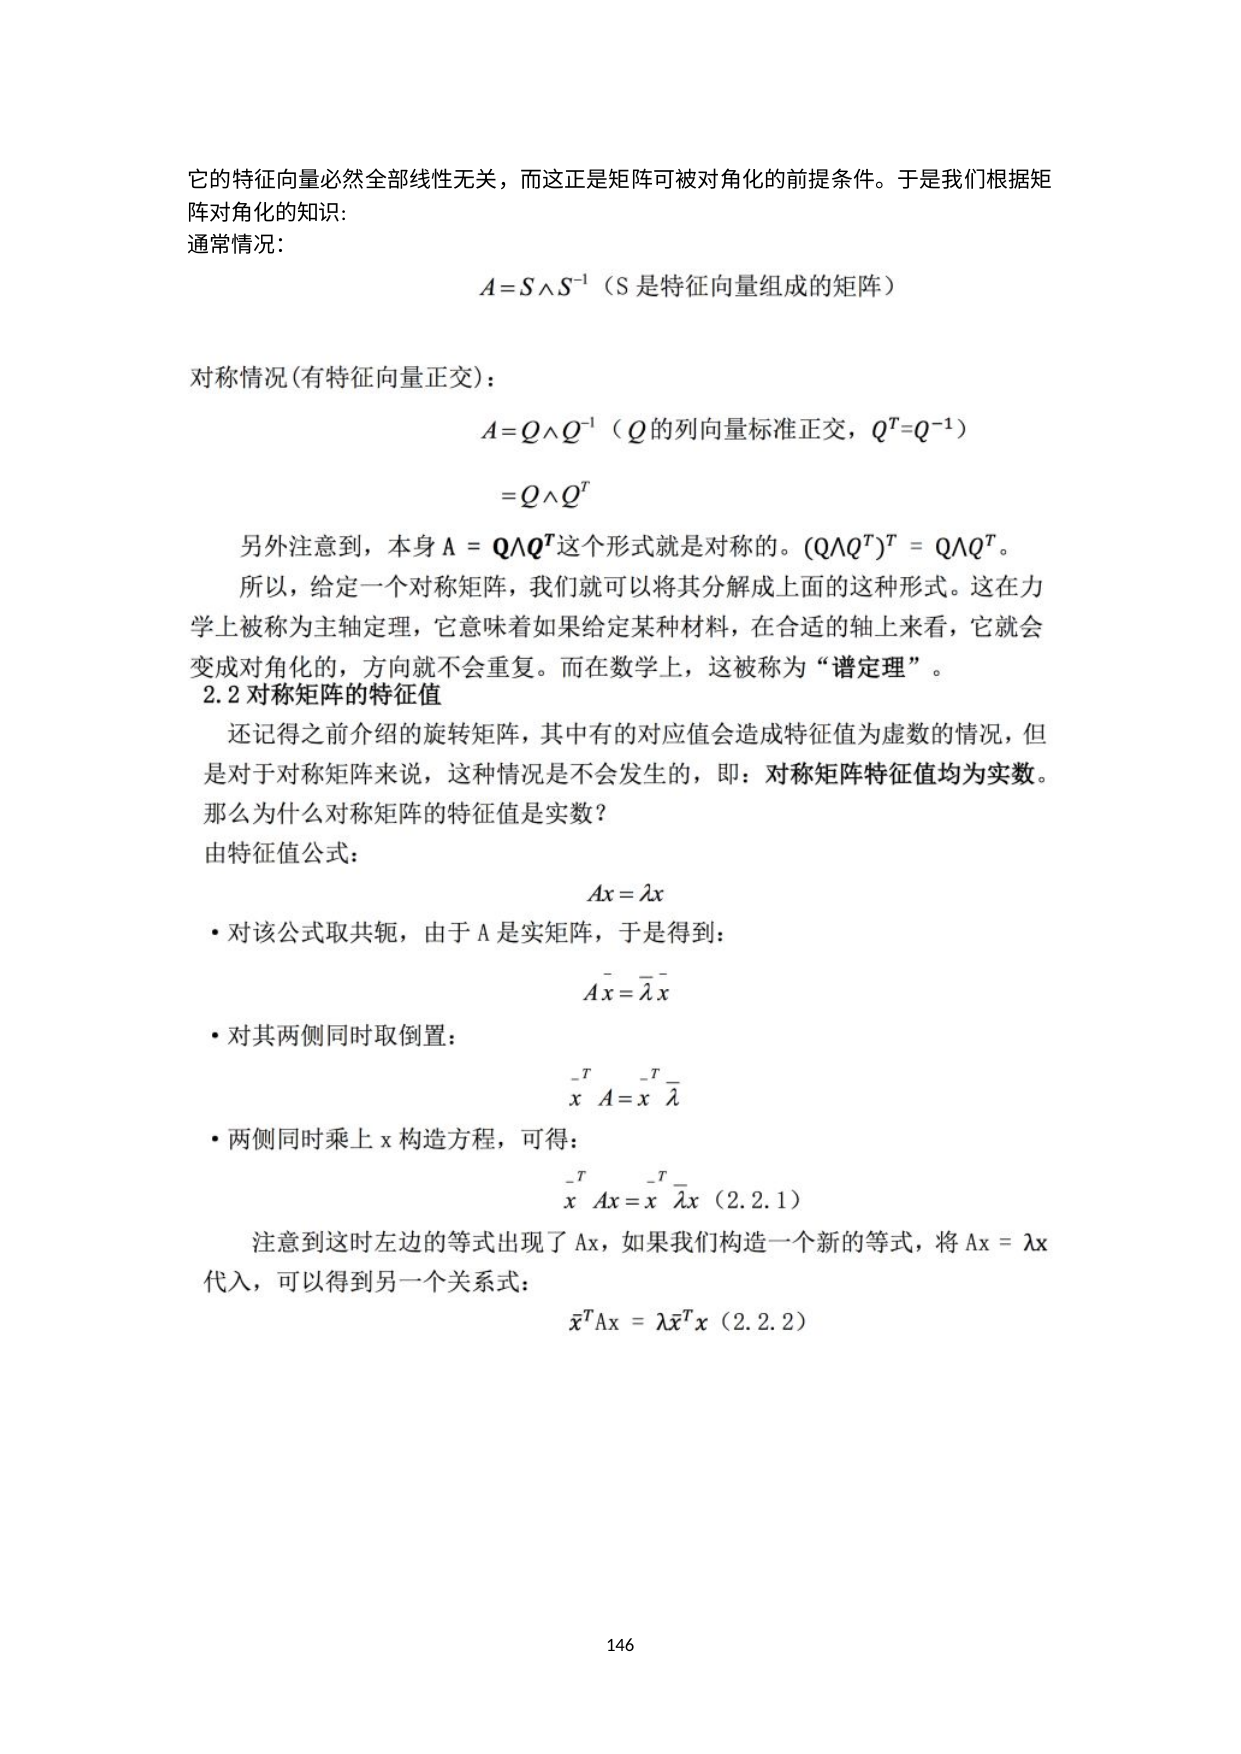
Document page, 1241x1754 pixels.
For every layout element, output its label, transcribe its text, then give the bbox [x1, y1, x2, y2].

picture [187, 259, 1053, 1342]
text 通常情况： [187, 227, 1053, 259]
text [187, 162, 1053, 227]
